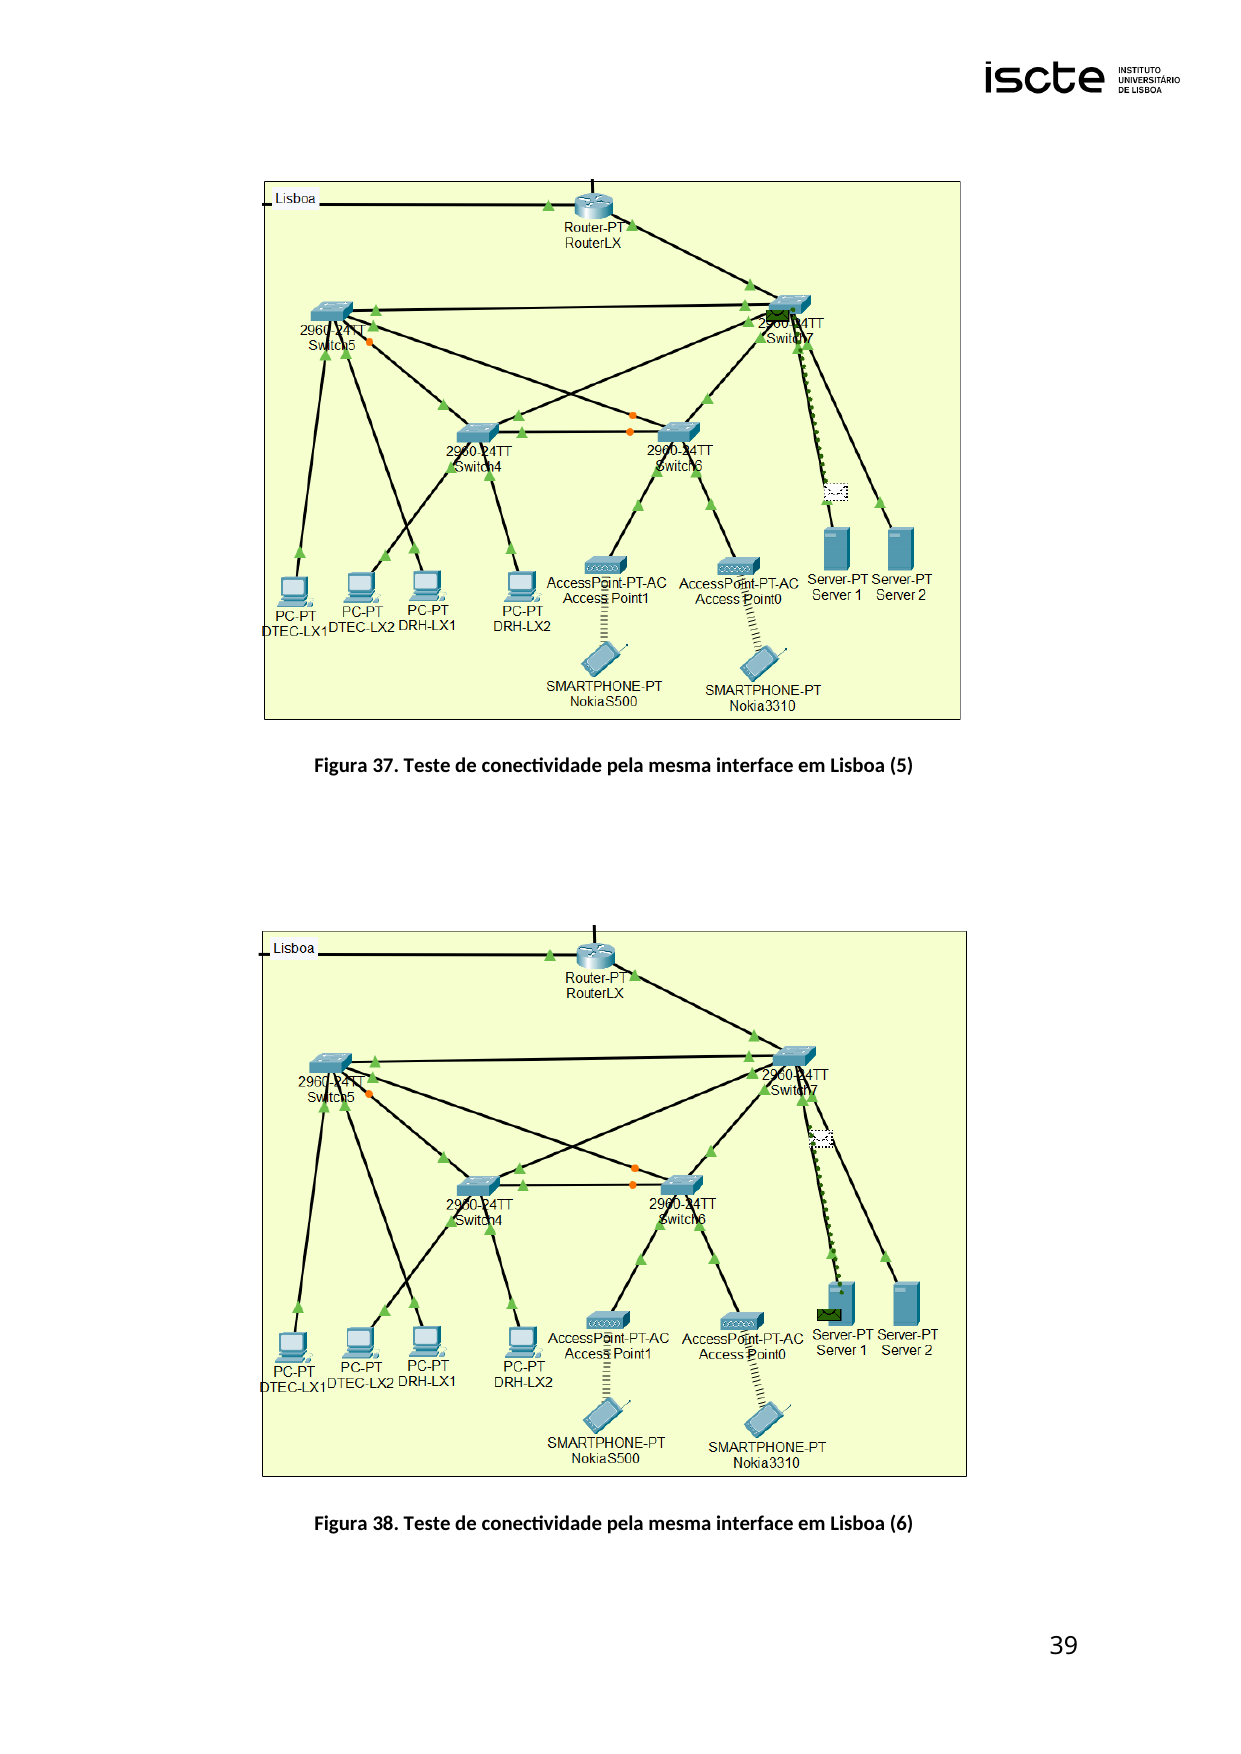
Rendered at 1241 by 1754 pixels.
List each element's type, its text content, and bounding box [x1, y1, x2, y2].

picture [258, 925, 970, 1482]
picture [973, 44, 1190, 108]
picture [262, 179, 966, 723]
